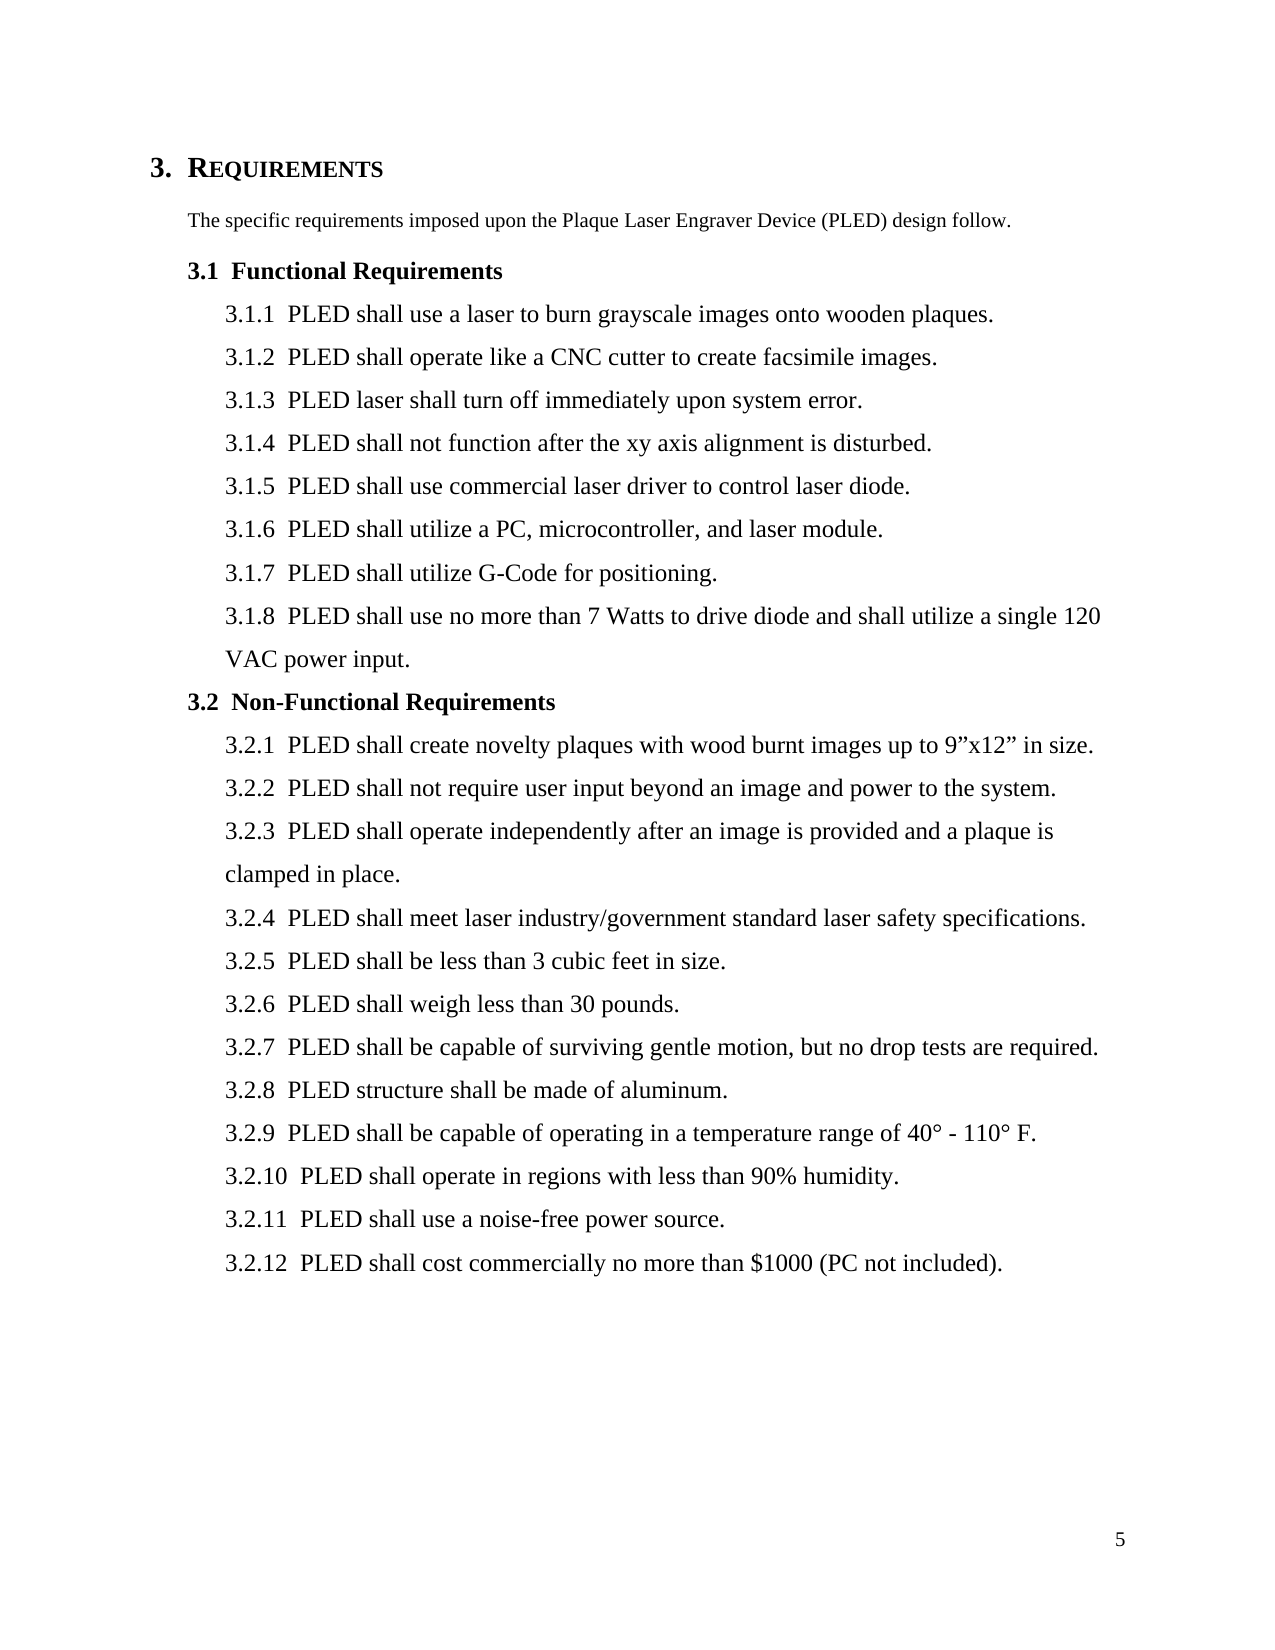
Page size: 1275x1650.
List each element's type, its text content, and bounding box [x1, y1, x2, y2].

subtitle 3.1 Functional Requirements [150, 256, 1125, 284]
subtitle 3.2.12 PLED shall cost commercially no more than $1000 (PC not included). [225, 1248, 1125, 1276]
subtitle 3.2.3 PLED shall operate independently after an image is provided and a plaque is clamped in place. [225, 816, 1125, 888]
subtitle 3.1.5 PLED shall use commercial laser driver to control laser diode. [225, 471, 1125, 500]
subtitle 3.1.6 PLED shall utilize a PC, microcontroller, and laser module. [225, 514, 1125, 543]
subtitle 3.1.2 PLED shall operate like a CNC cutter to create facsimile images. [225, 342, 1125, 371]
subtitle 3.2.9 PLED shall be capable of operating in a temperature range of 40° - 110° F. [225, 1118, 1125, 1147]
subtitle 3.2.6 PLED shall weigh less than 30 pounds. [225, 989, 1125, 1018]
subtitle 3.2.10 PLED shall operate in regions with less than 90% humidity. [225, 1161, 1125, 1190]
text The specific requirements imposed upon the Plaque Laser Engraver Device (PLED) design follow. [187, 208, 1125, 232]
subtitle 3.2.11 PLED shall use a noise-free power source. [225, 1204, 1125, 1233]
subtitle 3.1.8 PLED shall use no more than 7 Watts to drive diode and shall utilize a single 120 VAC power input. [225, 601, 1125, 673]
subtitle 3.2.4 PLED shall meet laser industry/government standard laser safety specifications. [225, 903, 1125, 931]
subtitle 3.2.7 PLED shall be capable of surviving gentle motion, but no drop tests are required. [225, 1032, 1125, 1061]
subtitle 3.1.7 PLED shall utilize G-Code for positioning. [225, 558, 1125, 586]
subtitle 3.1.3 PLED laser shall turn off immediately upon system error. [225, 385, 1125, 414]
subtitle 3.2.5 PLED shall be less than 3 cubic feet in size. [225, 946, 1125, 974]
subtitle 3.2 Non-Functional Requirements [150, 687, 1125, 716]
subtitle 3.2.2 PLED shall not require user input beyond an image and power to the system. [225, 773, 1125, 802]
subtitle 3.1.4 PLED shall not function after the xy axis alignment is disturbed. [225, 428, 1125, 457]
subtitle 3.2.8 PLED structure shall be made of aluminum. [225, 1075, 1125, 1104]
subtitle 3.2.1 PLED shall create novelty plaques with wood burnt images up to 9”x12” in size. [225, 730, 1125, 759]
subtitle Requirements [150, 150, 1125, 183]
subtitle 3.1.1 PLED shall use a laser to burn grayscale images onto wooden plaques. [225, 299, 1125, 328]
